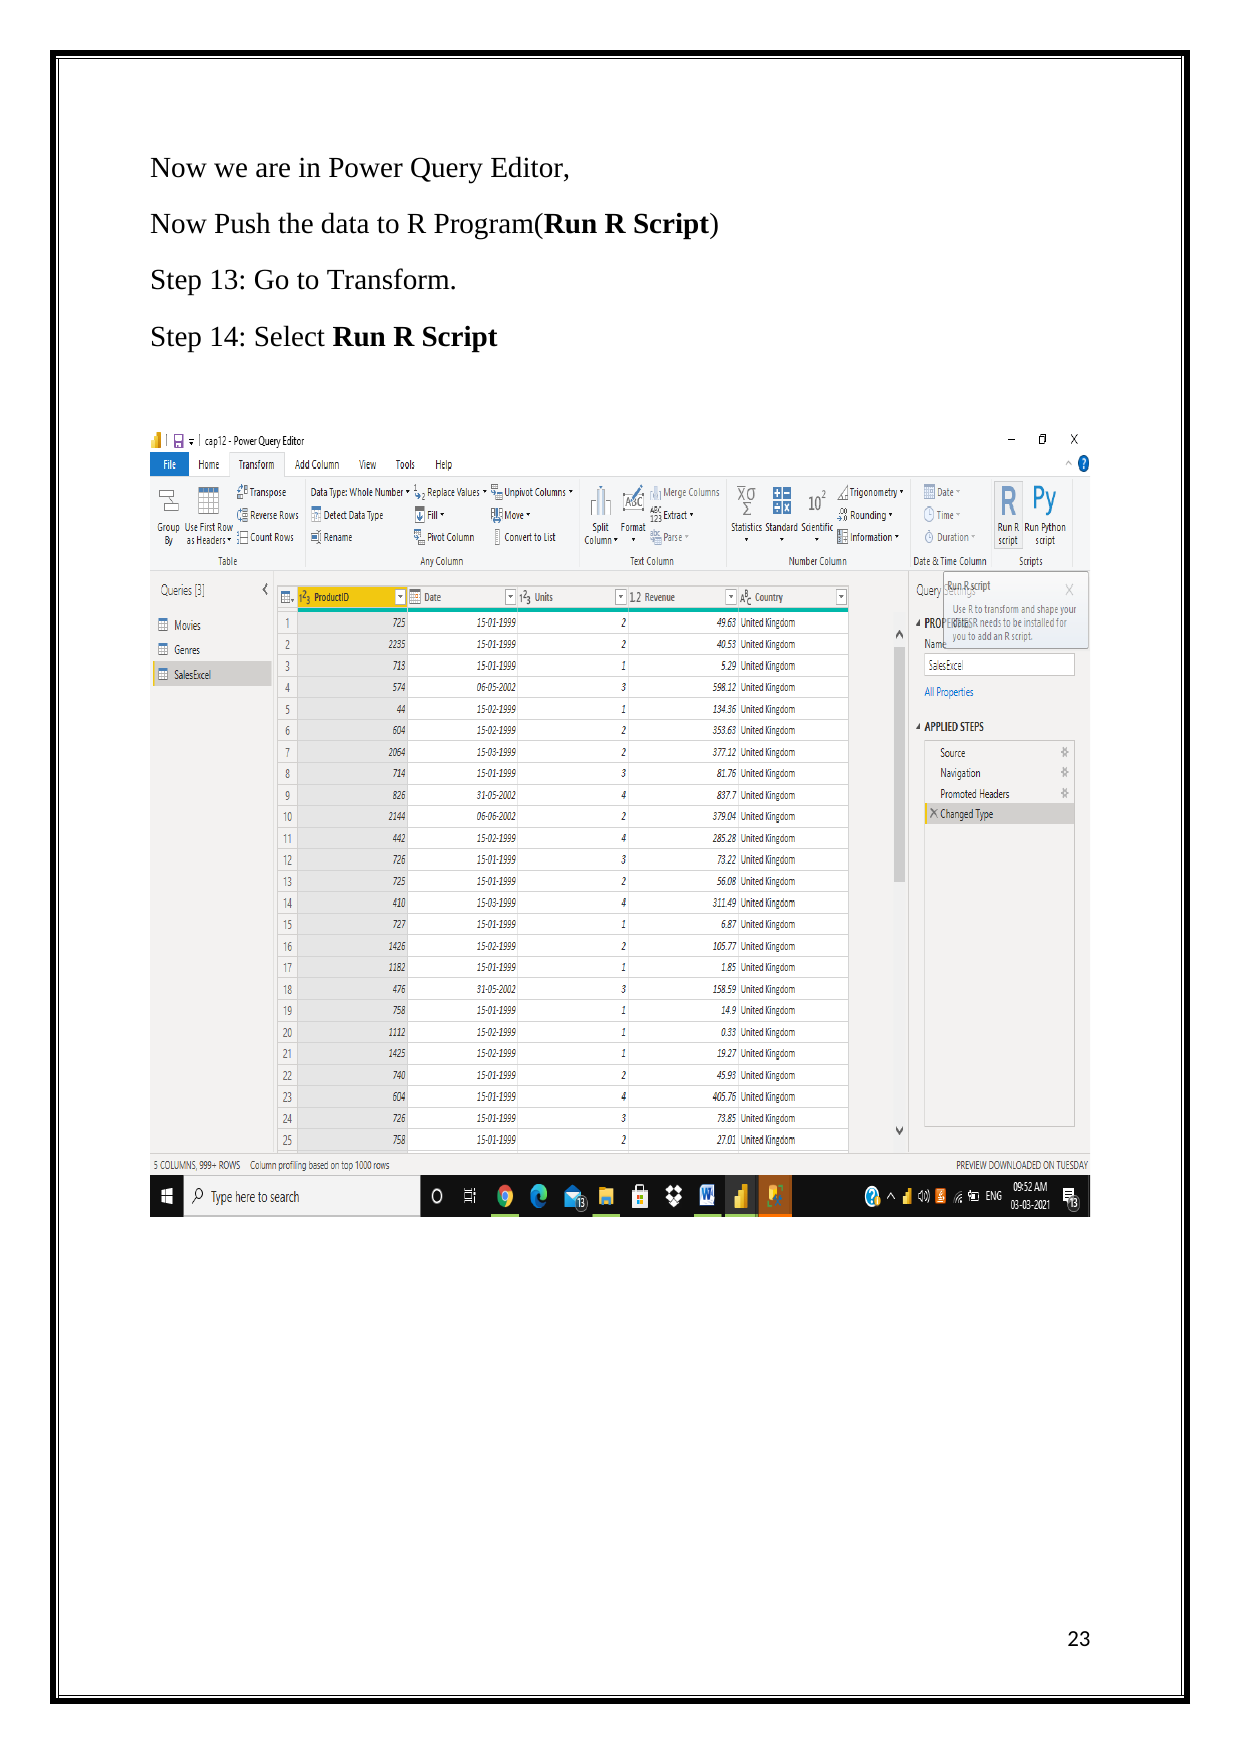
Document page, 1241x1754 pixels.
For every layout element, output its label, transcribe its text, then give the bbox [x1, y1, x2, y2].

picture [150, 429, 1091, 1217]
text Now we are in Power Query Editor, [150, 150, 1090, 183]
text Step 13: Go to Transform. [150, 262, 1090, 296]
text Now Push the data to R Program(Run R Script) [150, 206, 1090, 240]
text Step 14: Select Run R Script [150, 319, 1090, 352]
